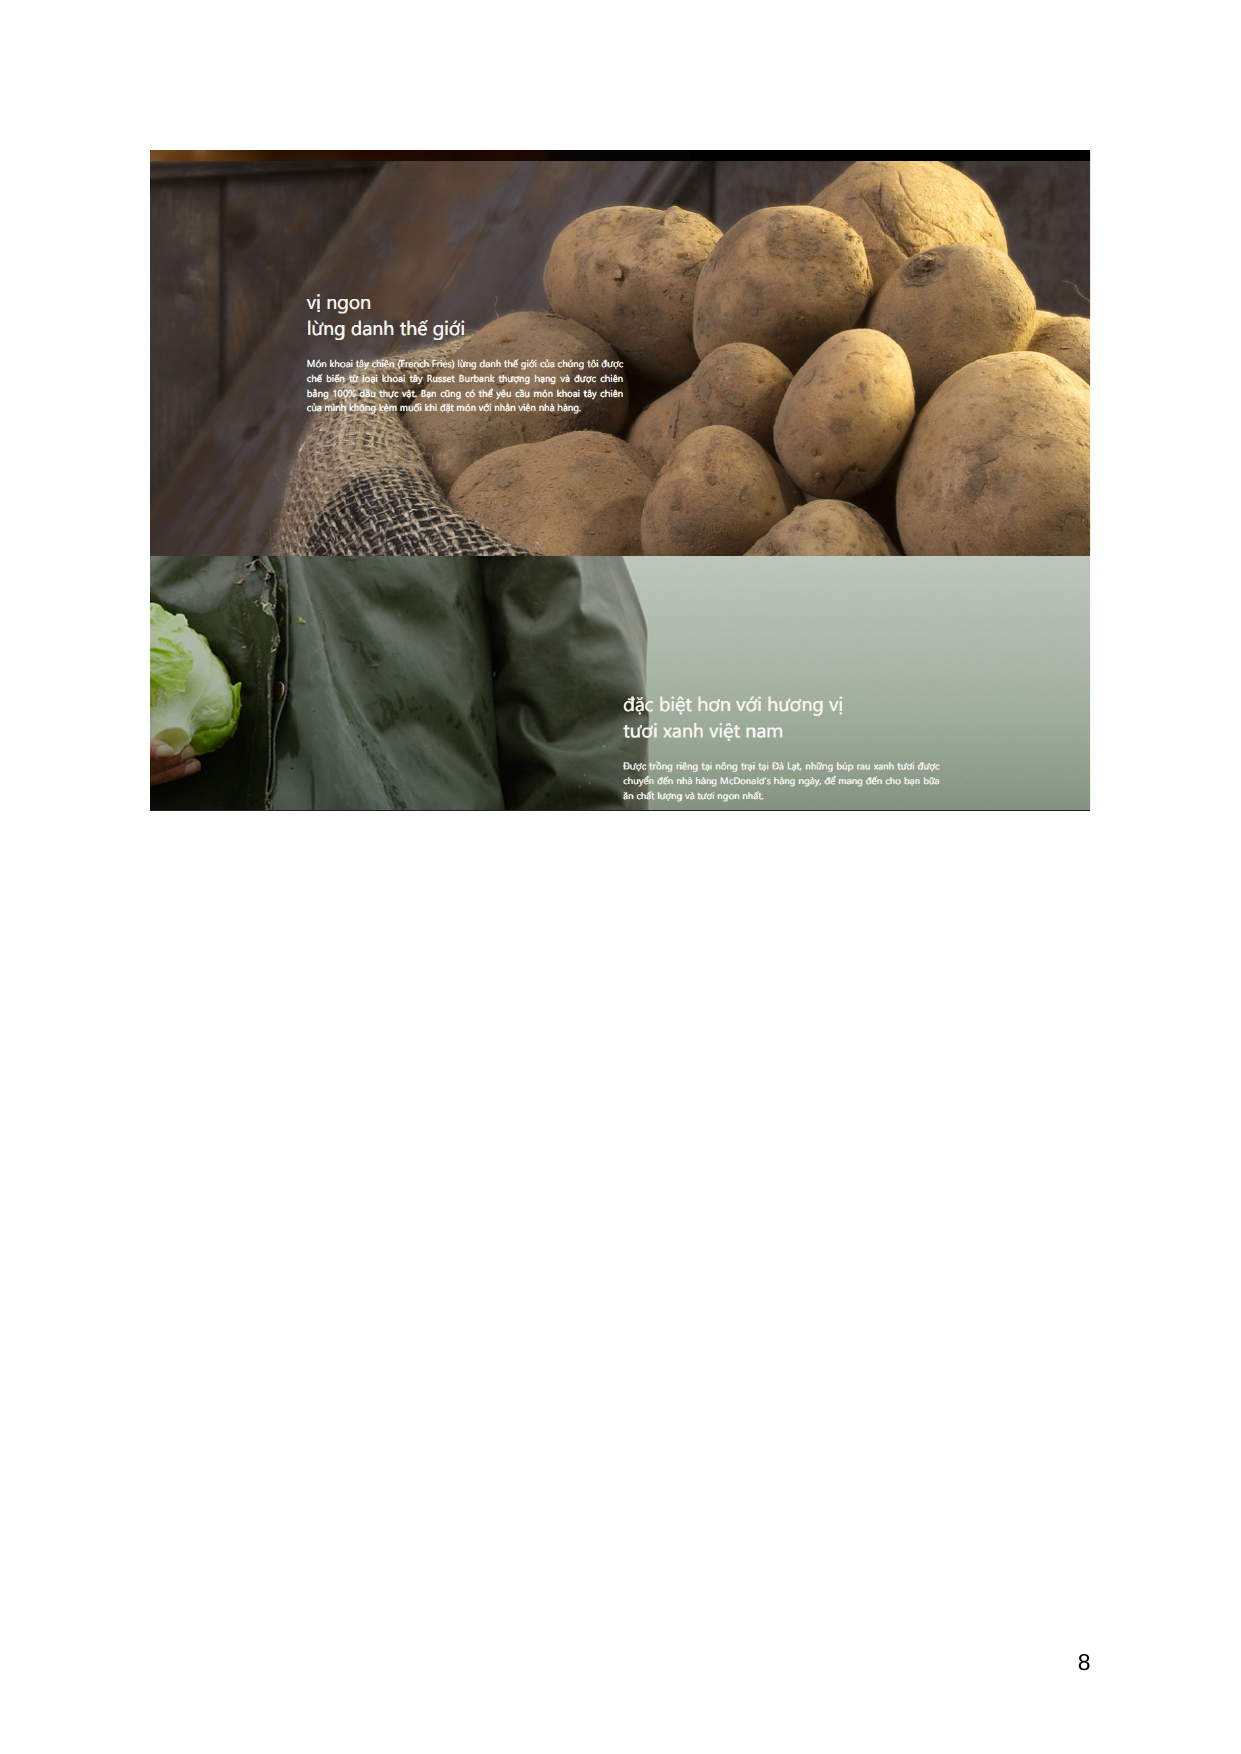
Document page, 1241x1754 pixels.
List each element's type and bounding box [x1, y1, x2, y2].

picture [150, 150, 1091, 811]
